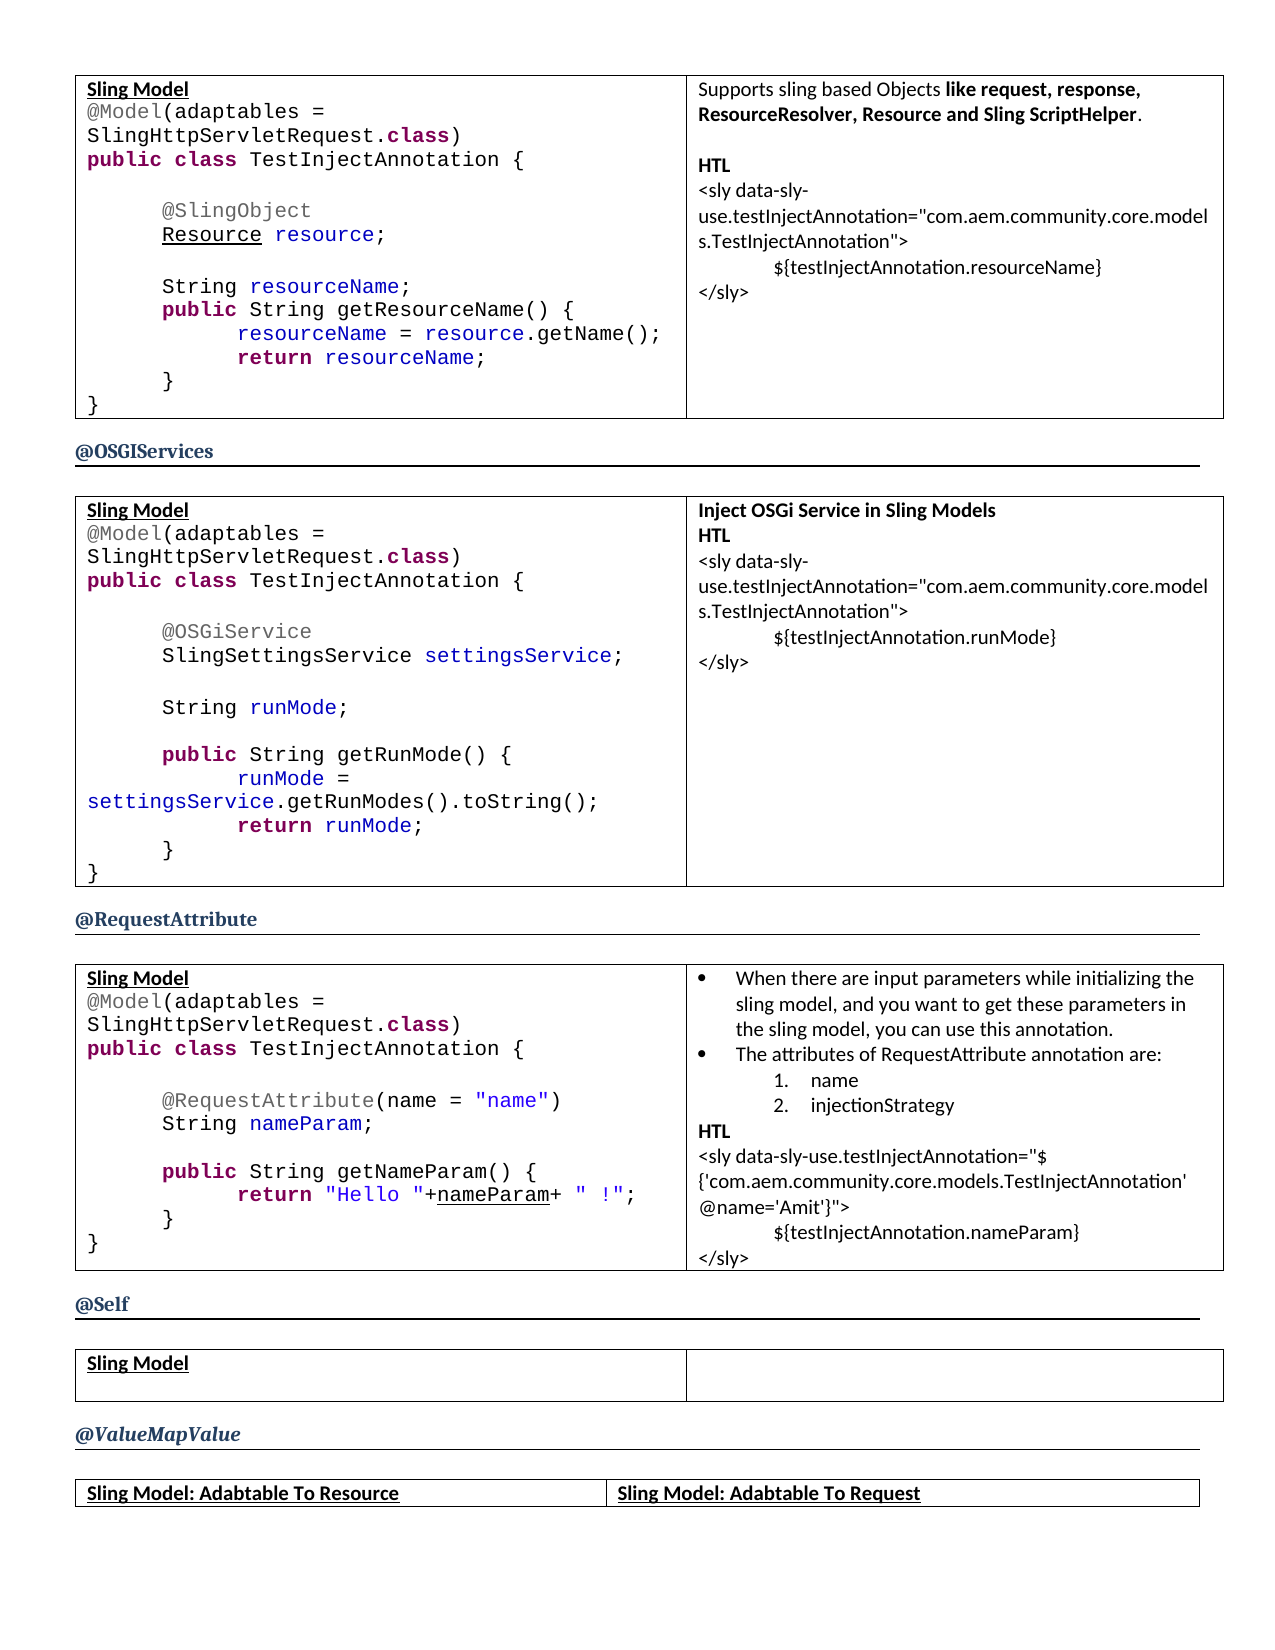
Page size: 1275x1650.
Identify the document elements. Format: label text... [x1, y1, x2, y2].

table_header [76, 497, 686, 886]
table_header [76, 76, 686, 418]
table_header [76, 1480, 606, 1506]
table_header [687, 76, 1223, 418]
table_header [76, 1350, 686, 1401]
subtitle @Self [75, 1292, 1200, 1318]
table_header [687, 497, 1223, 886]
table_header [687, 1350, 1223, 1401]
subtitle @RequestAttribute [75, 908, 1200, 934]
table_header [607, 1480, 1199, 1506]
subtitle @ValueMapValue [75, 1423, 1200, 1449]
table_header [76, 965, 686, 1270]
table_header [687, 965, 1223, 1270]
subtitle @OSGIServices [75, 439, 1200, 465]
